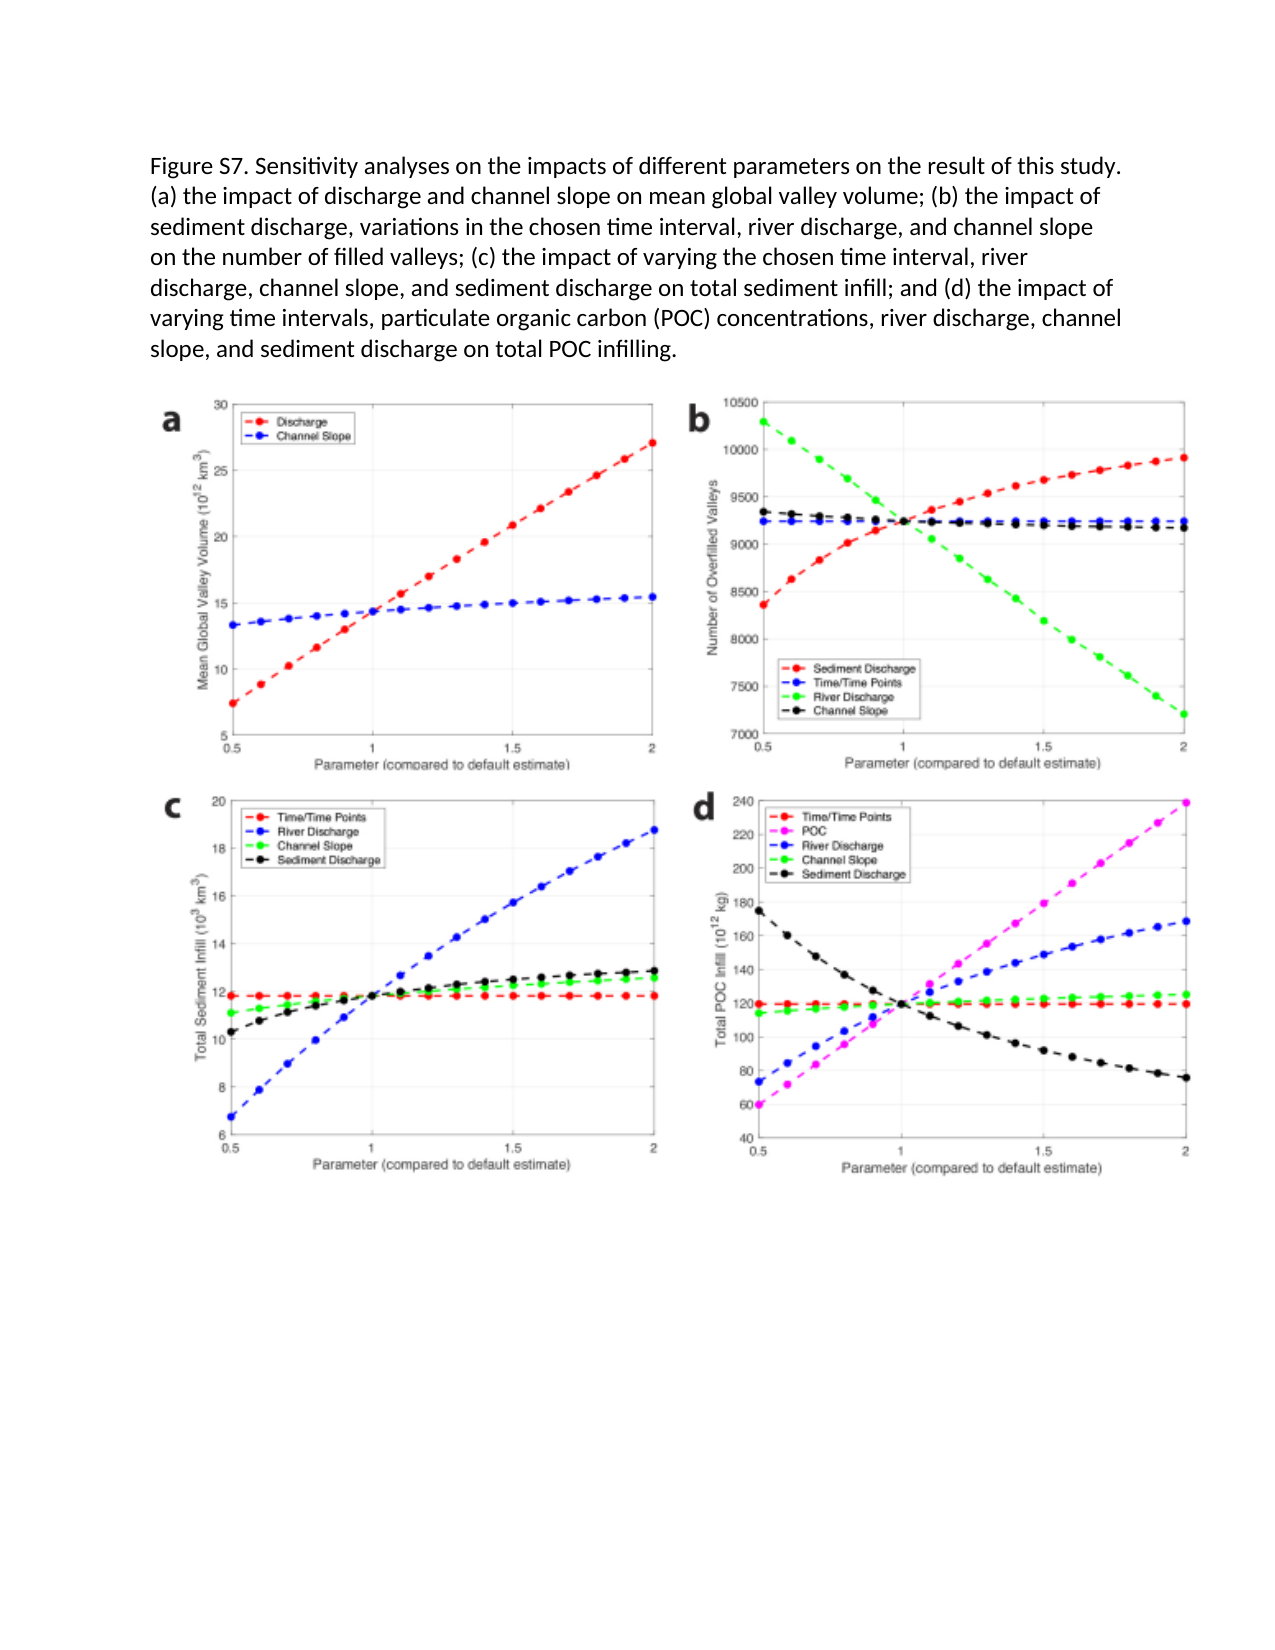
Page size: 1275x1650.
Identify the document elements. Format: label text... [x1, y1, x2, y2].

text Figure S7. Sensitivity analyses on the impacts of different parameters on the result of this study. (a) the impact of discharge and channel slope on mean global valley volume; (b) the impact of sediment discharge, variations in the chosen time interval, river discharge, and channel slope on the number of filled valleys; (c) the impact of varying the chosen time interval, river discharge, channel slope, and sediment discharge on total sediment infill; and (d) the impact of varying time intervals, particulate organic carbon (POC) concentrations, river discharge, channel slope, and sediment discharge on total POC infilling. [150, 150, 1125, 364]
